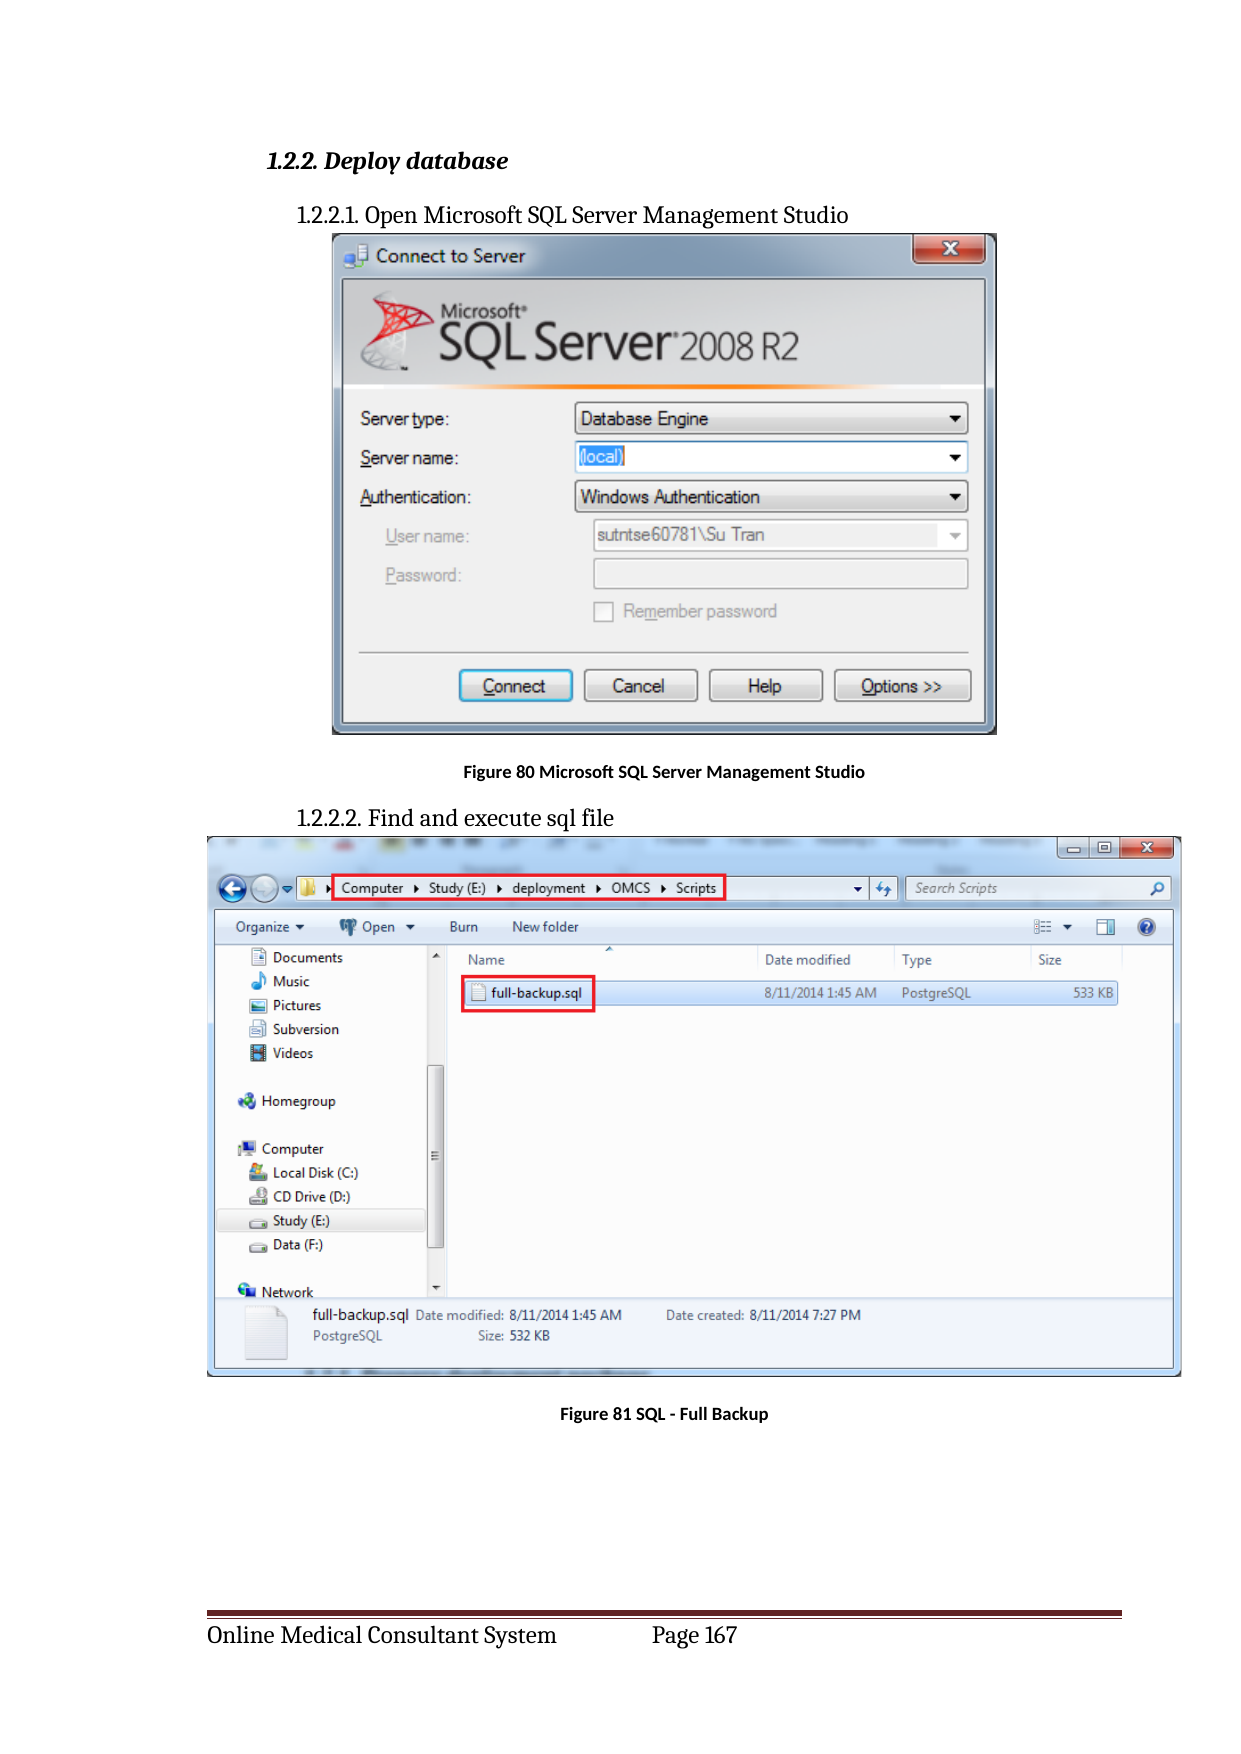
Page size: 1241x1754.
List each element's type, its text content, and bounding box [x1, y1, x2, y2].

picture [207, 836, 1182, 1377]
subtitle Deploy database [267, 147, 1122, 176]
subtitle Find and execute sql file [282, 804, 1122, 832]
subtitle Open Microsoft SQL Server Management Studio [282, 201, 1122, 229]
picture [331, 233, 997, 735]
